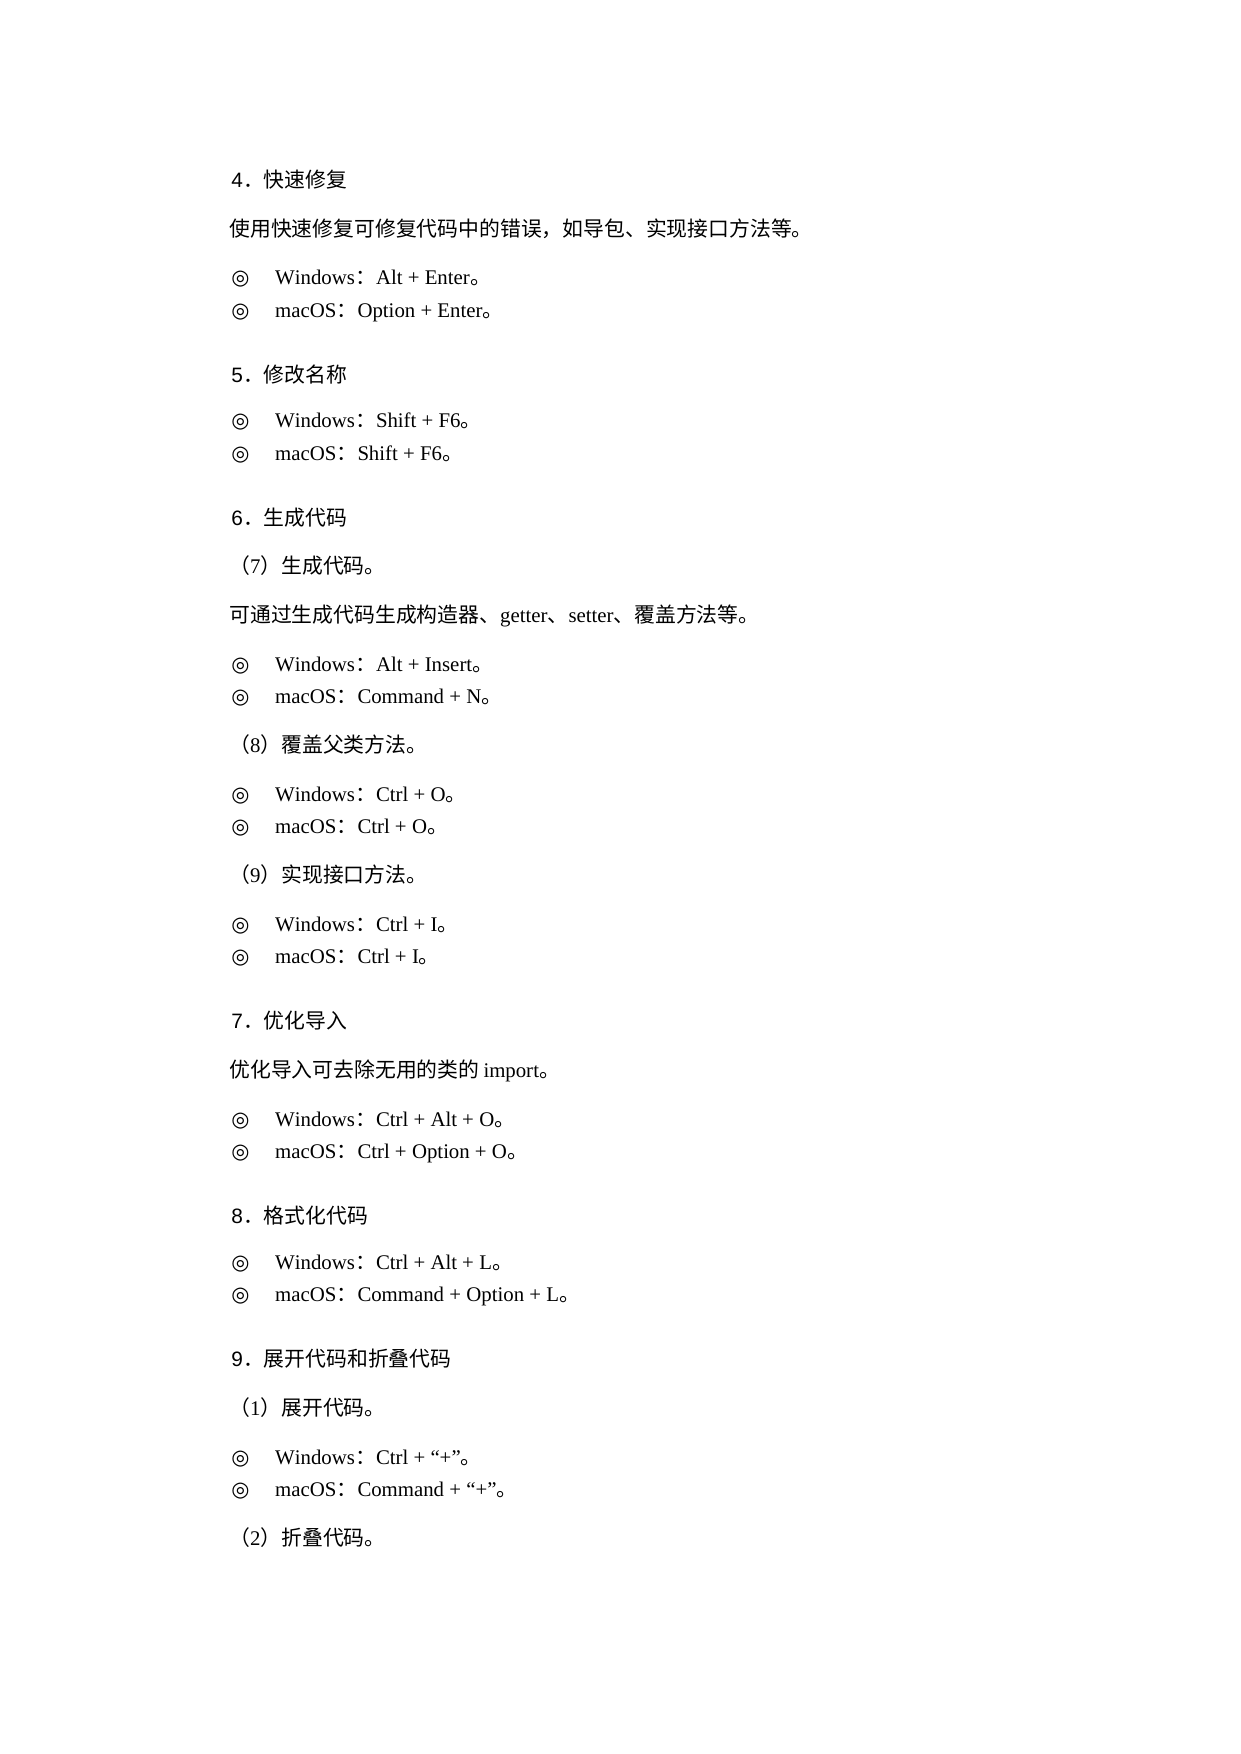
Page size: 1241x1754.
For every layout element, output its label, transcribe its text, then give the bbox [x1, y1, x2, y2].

text 9．展开代码和折叠代码 [231, 1342, 1053, 1374]
text 5．修改名称 [231, 357, 1053, 389]
text Windows：Ctrl + O。 [231, 776, 1053, 809]
text 优化导入可去除无用的类的import。 [187, 1052, 1053, 1085]
text macOS：Ctrl + O。 [231, 809, 1053, 841]
text Windows：Ctrl + I。 [231, 906, 1053, 939]
text Windows：Ctrl + Alt + L。 [231, 1244, 1053, 1277]
text （7）生成代码。 [187, 549, 1053, 581]
text macOS：Command + N。 [231, 679, 1053, 711]
text （1）展开代码。 [187, 1390, 1053, 1423]
text 7．优化导入 [231, 1004, 1053, 1036]
text macOS：Ctrl + Option + O。 [231, 1134, 1053, 1166]
text Windows：Ctrl + “+”。 [231, 1439, 1053, 1472]
text Windows：Alt + Insert。 [231, 646, 1053, 679]
text macOS：Command + Option + L。 [231, 1277, 1053, 1309]
text macOS：Command + “+”。 [231, 1472, 1053, 1504]
text macOS：Ctrl + I。 [231, 939, 1053, 971]
text Windows：Ctrl + Alt + O。 [231, 1101, 1053, 1134]
text 6．生成代码 [231, 500, 1053, 532]
text 8．格式化代码 [231, 1199, 1053, 1231]
text 可通过生成代码生成构造器、getter、setter、覆盖方法等。 [187, 597, 1053, 630]
text 4．快速修复 [231, 162, 1053, 194]
text （9）实现接口方法。 [187, 857, 1053, 890]
text （2）折叠代码。 [187, 1520, 1053, 1553]
text 使用快速修复可修复代码中的错误，如导包、实现接口方法等。 [187, 211, 1053, 243]
text macOS：Shift + F6。 [231, 435, 1053, 467]
text macOS：Option + Enter。 [231, 292, 1053, 324]
text Windows：Shift + F6。 [231, 402, 1053, 435]
text （8）覆盖父类方法。 [187, 727, 1053, 760]
text Windows：Alt + Enter。 [231, 259, 1053, 292]
